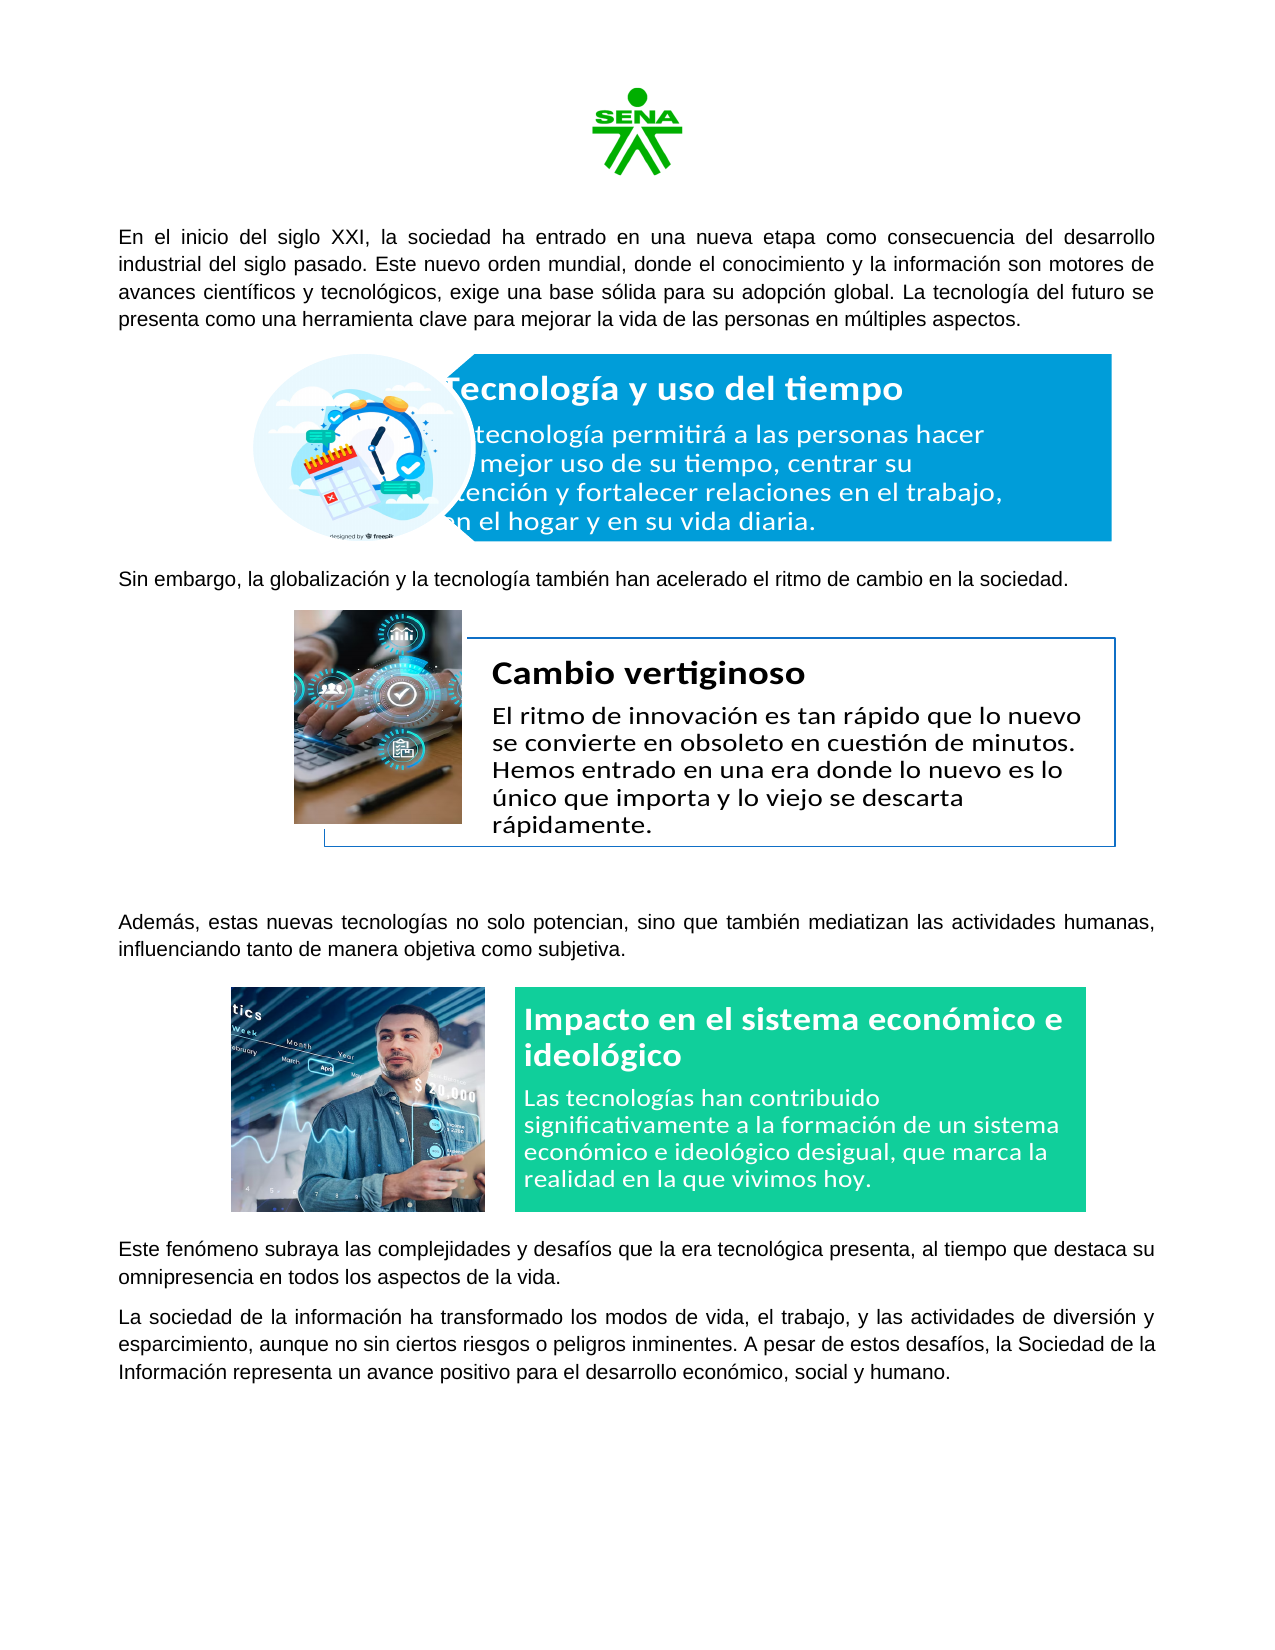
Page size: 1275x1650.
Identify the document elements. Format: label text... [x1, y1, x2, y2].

text Sin embargo, la globalización y la tecnología también han acelerado el ritmo de cambio en la sociedad. [118, 566, 1157, 590]
text La sociedad de la información ha transformado los modos de vida, el trabajo, y las actividades de diversión y esparcimiento, aunque no sin ciertos riesgos o peligros inminentes. A pesar de estos desafíos, la Sociedad de la Información representa un avance positivo para el desarrollo económico, social y humano. [118, 1304, 1157, 1383]
text Además, estas nuevas tecnologías no solo potencian, sino que también mediatizan las actividades humanas, influenciando tanto de manera objetiva como subjetiva. [118, 909, 1157, 961]
picture [592, 87, 683, 176]
picture [231, 987, 485, 1212]
text En el inicio del siglo XXI, la sociedad ha entrado en una nueva etapa como consecuencia del desarrollo industrial del siglo pasado. Este nuevo orden mundial, donde el conocimiento y la información son motores de avances científicos y tecnológicos, exige una base sólida para su adopción global. La tecnología del futuro se presenta como una herramienta clave para mejorar la vida de las personas en múltiples aspectos. [118, 225, 1157, 331]
text Este fenómeno subraya las complejidades y desafíos que la era tecnológica presenta, al tiempo que destaca su omnipresencia en todos los aspectos de la vida. [118, 1237, 1157, 1288]
picture [254, 354, 471, 541]
picture [294, 610, 462, 824]
